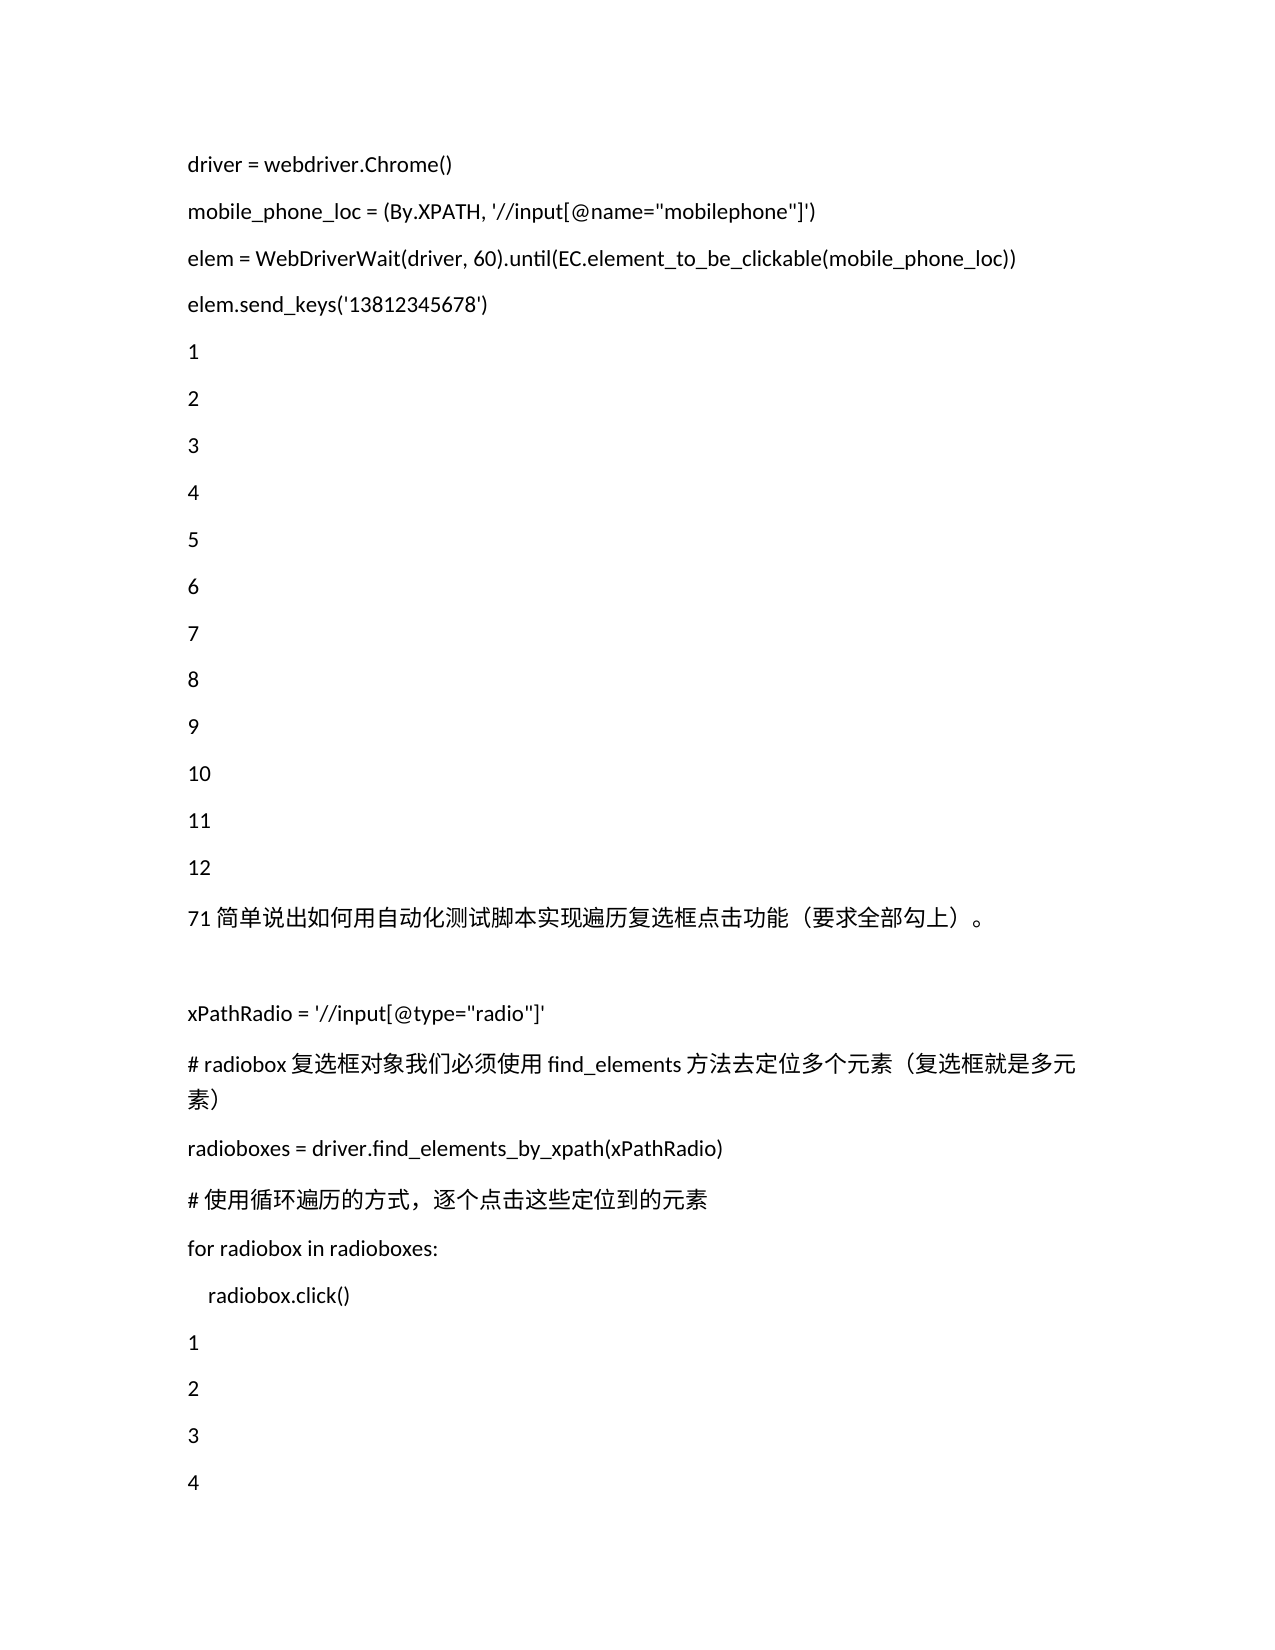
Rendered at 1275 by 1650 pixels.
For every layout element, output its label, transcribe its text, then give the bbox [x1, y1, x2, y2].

text 5 [187, 525, 1087, 553]
text # 使用循环遍历的方式，逐个点击这些定位到的元素 [187, 1181, 1087, 1215]
text 4 [187, 478, 1087, 506]
text 2 [187, 384, 1087, 412]
text 1 [187, 1328, 1087, 1356]
text elem = WebDriverWait(driver, 60).until(EC.element_to_be_clickable(mobile_phone_loc)) [187, 244, 1087, 272]
text radiobox.click() [187, 1281, 1087, 1309]
text xPathRadio = '//input[@type="radio"]' [187, 999, 1087, 1027]
text 4 [187, 1468, 1087, 1496]
text 3 [187, 431, 1087, 459]
text driver = webdriver.Chrome() [187, 150, 1087, 178]
text 6 [187, 572, 1087, 600]
text 10 [187, 759, 1087, 787]
text 7 [187, 619, 1087, 647]
text 12 [187, 853, 1087, 881]
text 2 [187, 1374, 1087, 1403]
text # radiobox复选框对象我们必须使用find_elements方法去定位多个元素（复选框就是多元素） [187, 1046, 1087, 1115]
text 3 [187, 1421, 1087, 1449]
text 8 [187, 666, 1087, 694]
text 1 [187, 337, 1087, 366]
text radioboxes = driver.find_elements_by_xpath(xPathRadio) [187, 1134, 1087, 1163]
text 71 简单说出如何用自动化测试脚本实现遍历复选框点击功能（要求全部勾上）。 [187, 900, 1087, 933]
text 11 [187, 806, 1087, 834]
text mobile_phone_loc = (By.XPATH, '//input[@name="mobilephone"]') [187, 197, 1087, 225]
text for radiobox in radioboxes: [187, 1234, 1087, 1262]
text elem.send_keys('13812345678') [187, 291, 1087, 319]
text 9 [187, 712, 1087, 741]
